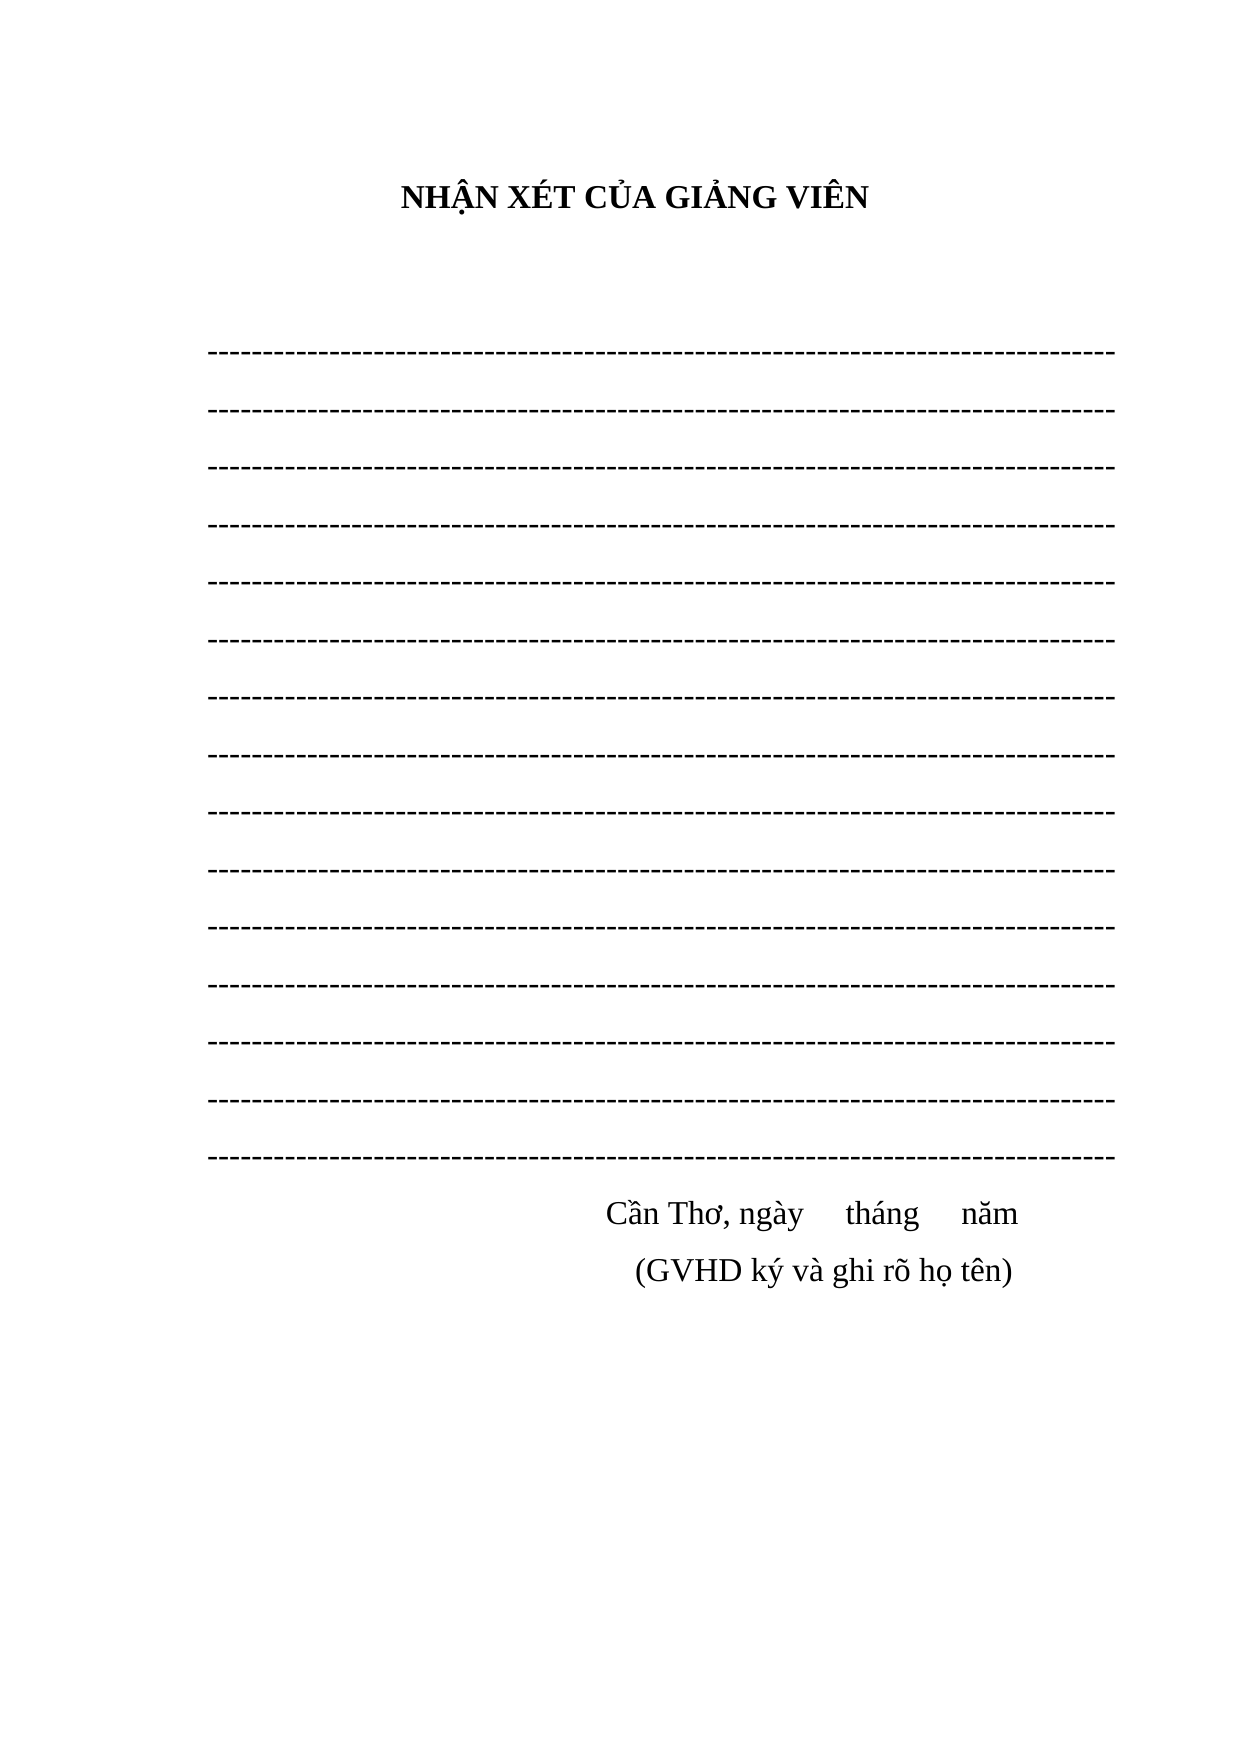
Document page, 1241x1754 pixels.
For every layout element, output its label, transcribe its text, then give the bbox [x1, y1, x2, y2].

text (GVHD ký và ghi rõ họ tên) [207, 1251, 1122, 1289]
text Cần Thơ, ngày tháng năm [207, 1193, 1122, 1231]
text NHẬN XÉT CỦA GIẢNG VIÊN [207, 177, 1122, 216]
text ------------------------------------------------------------------------------------------------------------------------------------------------------------------------------------------------------------------------------------------------------------------------------------------------------------------------------------------------------------------------------------------------------------------------------------------------------------------------------------------------------------------------------------------------------------------------------------------------------------------------------------------------------------------------------------------------------------------------------------------------------------------------------------------------------------------------------------------------------------------------------------------------------------------------------------------------------------------------------------------------------------------------------------------------------------------------------------------------------------------------------------------------------------------------------------------------------------------------------------------------------------------------------ [207, 331, 1122, 1174]
